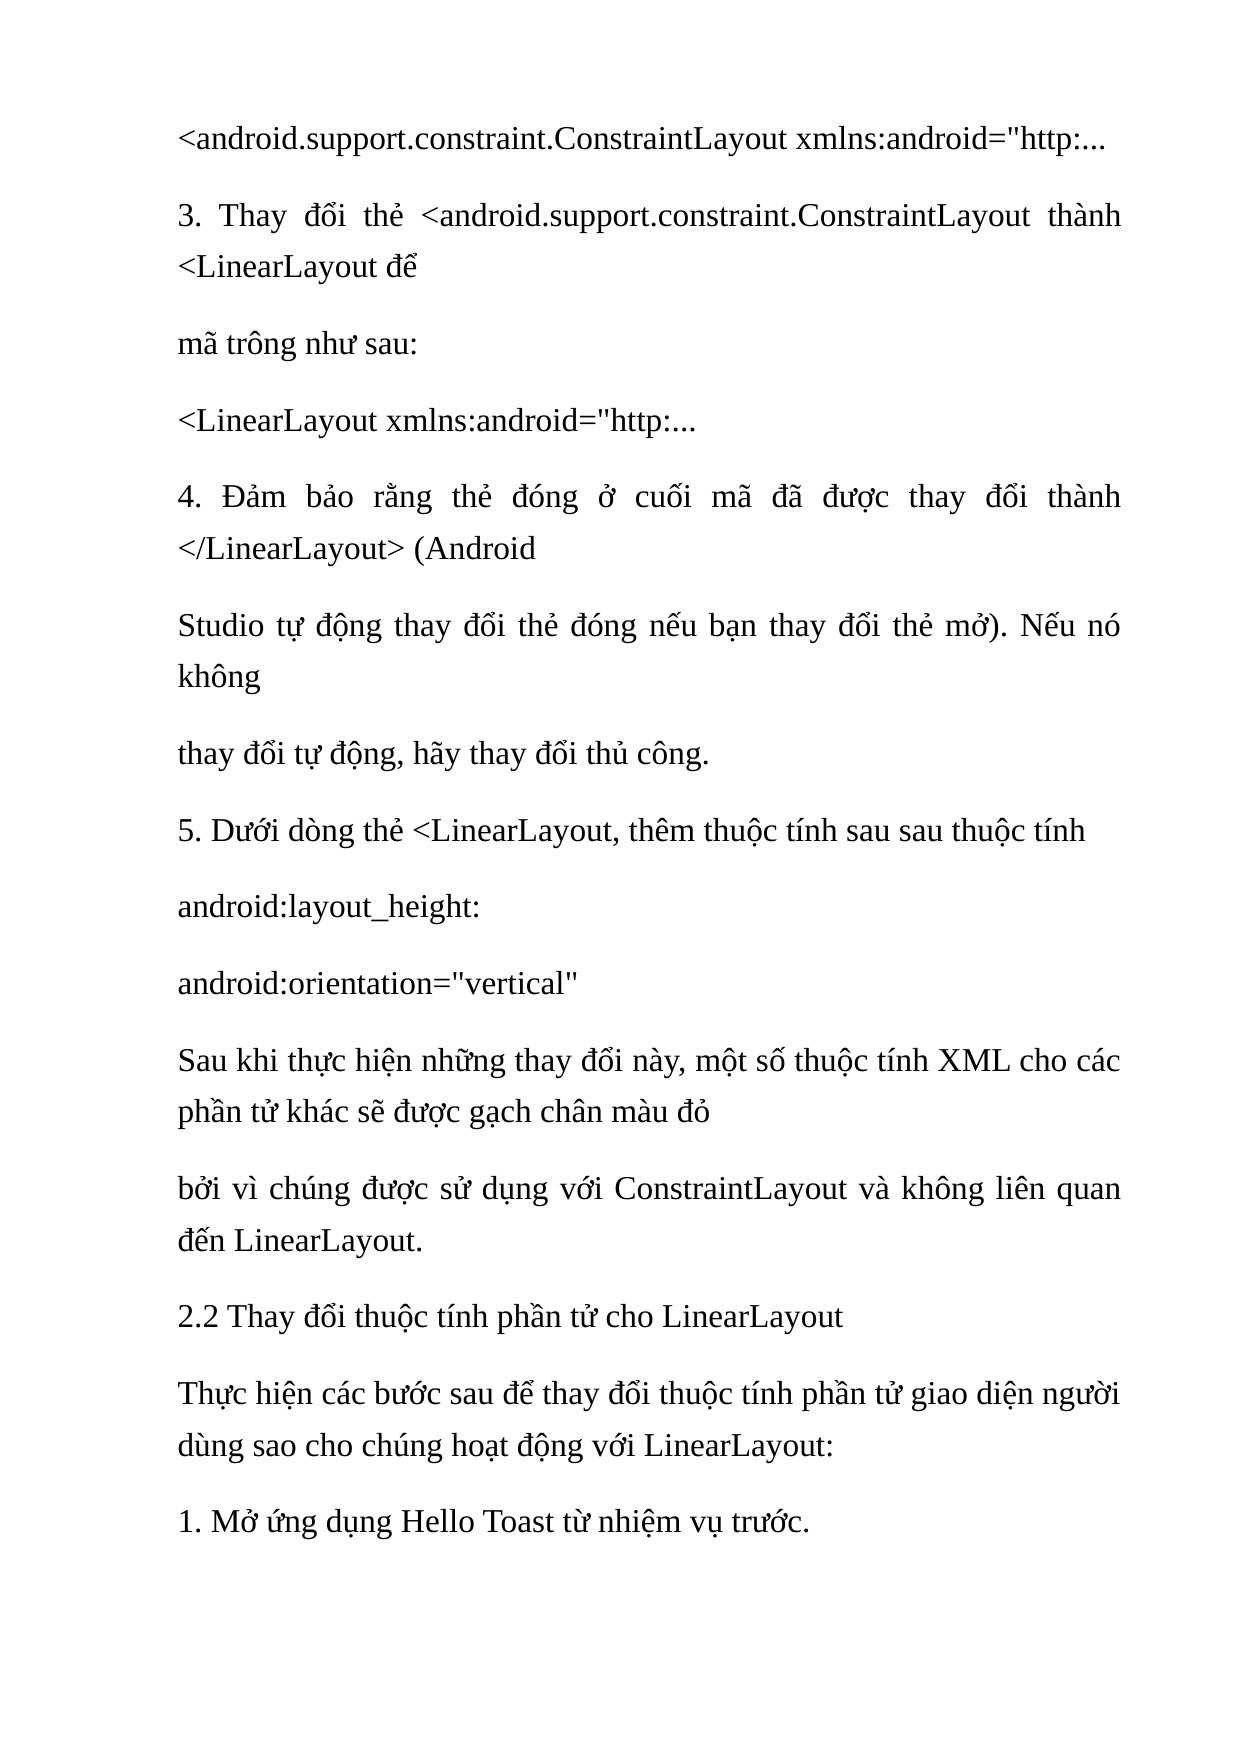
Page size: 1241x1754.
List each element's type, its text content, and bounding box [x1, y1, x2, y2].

text android:orientation="vertical" [177, 963, 1122, 1001]
text android:layout_height: [177, 886, 1122, 925]
text Thực hiện các bước sau để thay đổi thuộc tính phần tử giao diện người dùng sao cho chúng hoạt động với LinearLayout: [177, 1373, 1122, 1463]
text 5. Dưới dòng thẻ <LinearLayout, thêm thuộc tính sau sau thuộc tính [177, 810, 1122, 848]
text 3. Thay đổi thẻ <android.support.constraint.ConstraintLayout thành <LinearLayout để [177, 195, 1122, 285]
text <LinearLayout xmlns:android="http:... [177, 400, 1122, 438]
text bởi vì chúng được sử dụng với ConstraintLayout và không liên quan đến LinearLayout. [177, 1168, 1122, 1258]
text 1. Mở ứng dụng Hello Toast từ nhiệm vụ trước. [177, 1501, 1122, 1540]
text 2.2 Thay đổi thuộc tính phần tử cho LinearLayout [177, 1296, 1122, 1335]
text Studio tự động thay đổi thẻ đóng nếu bạn thay đổi thẻ mở). Nếu nó không [177, 605, 1122, 695]
text mã trông như sau: [177, 323, 1122, 361]
text Sau khi thực hiện những thay đổi này, một số thuộc tính XML cho các phần tử khác sẽ được gạch chân màu đỏ [177, 1040, 1122, 1130]
text 4. Đảm bảo rằng thẻ đóng ở cuối mã đã được thay đổi thành </LinearLayout> (Android [177, 476, 1122, 566]
text <android.support.constraint.ConstraintLayout xmlns:android="http:... [177, 118, 1122, 156]
text thay đổi tự động, hãy thay đổi thủ công. [177, 733, 1122, 771]
